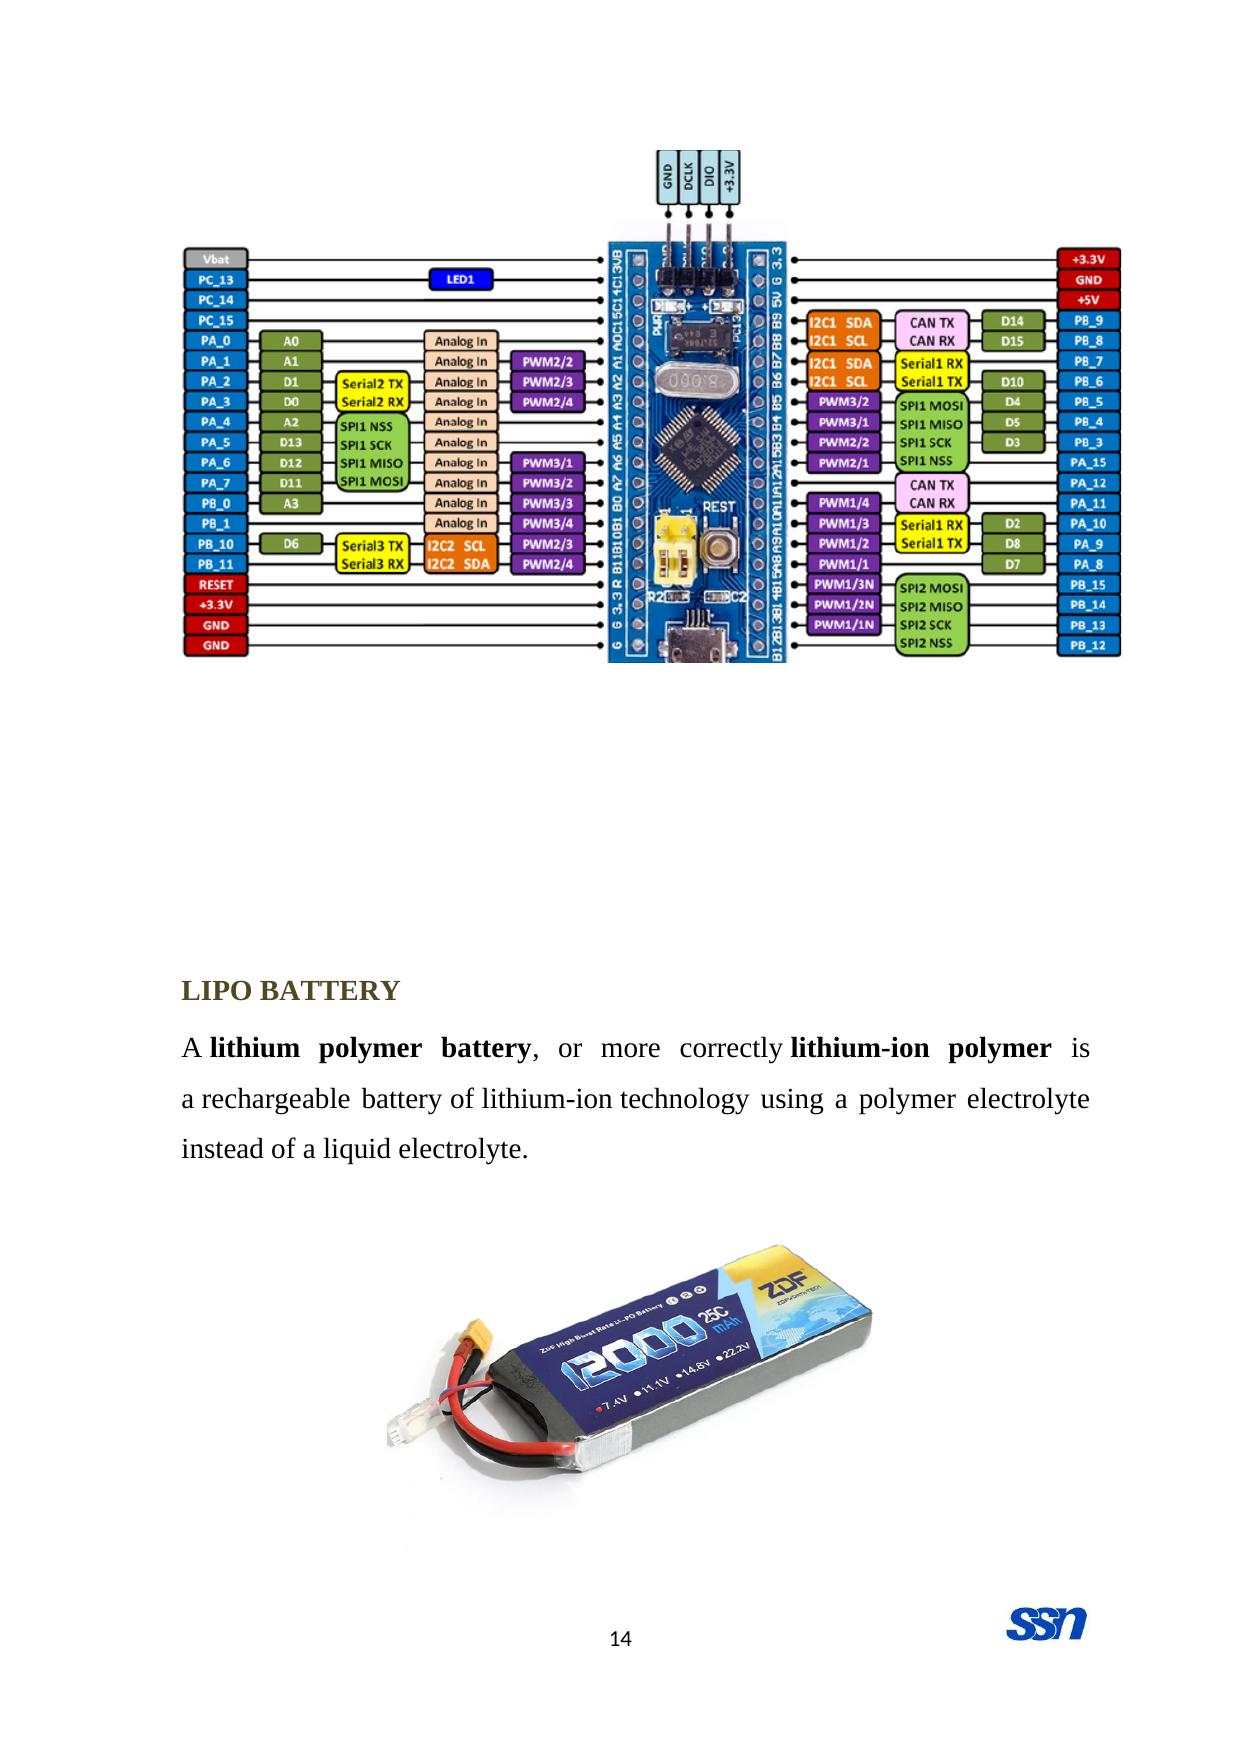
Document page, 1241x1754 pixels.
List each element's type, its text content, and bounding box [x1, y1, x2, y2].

picture [1000, 1596, 1091, 1647]
picture [181, 150, 1122, 663]
text LIPO BATTERY [181, 973, 1090, 1006]
text A lithium polymer battery, or more correctly lithium-ion polymer is a rechargeable battery of lithium-ion technology using a polymer electrolyte instead of a liquid electrolyte. [181, 1031, 1090, 1165]
picture [387, 1188, 885, 1590]
